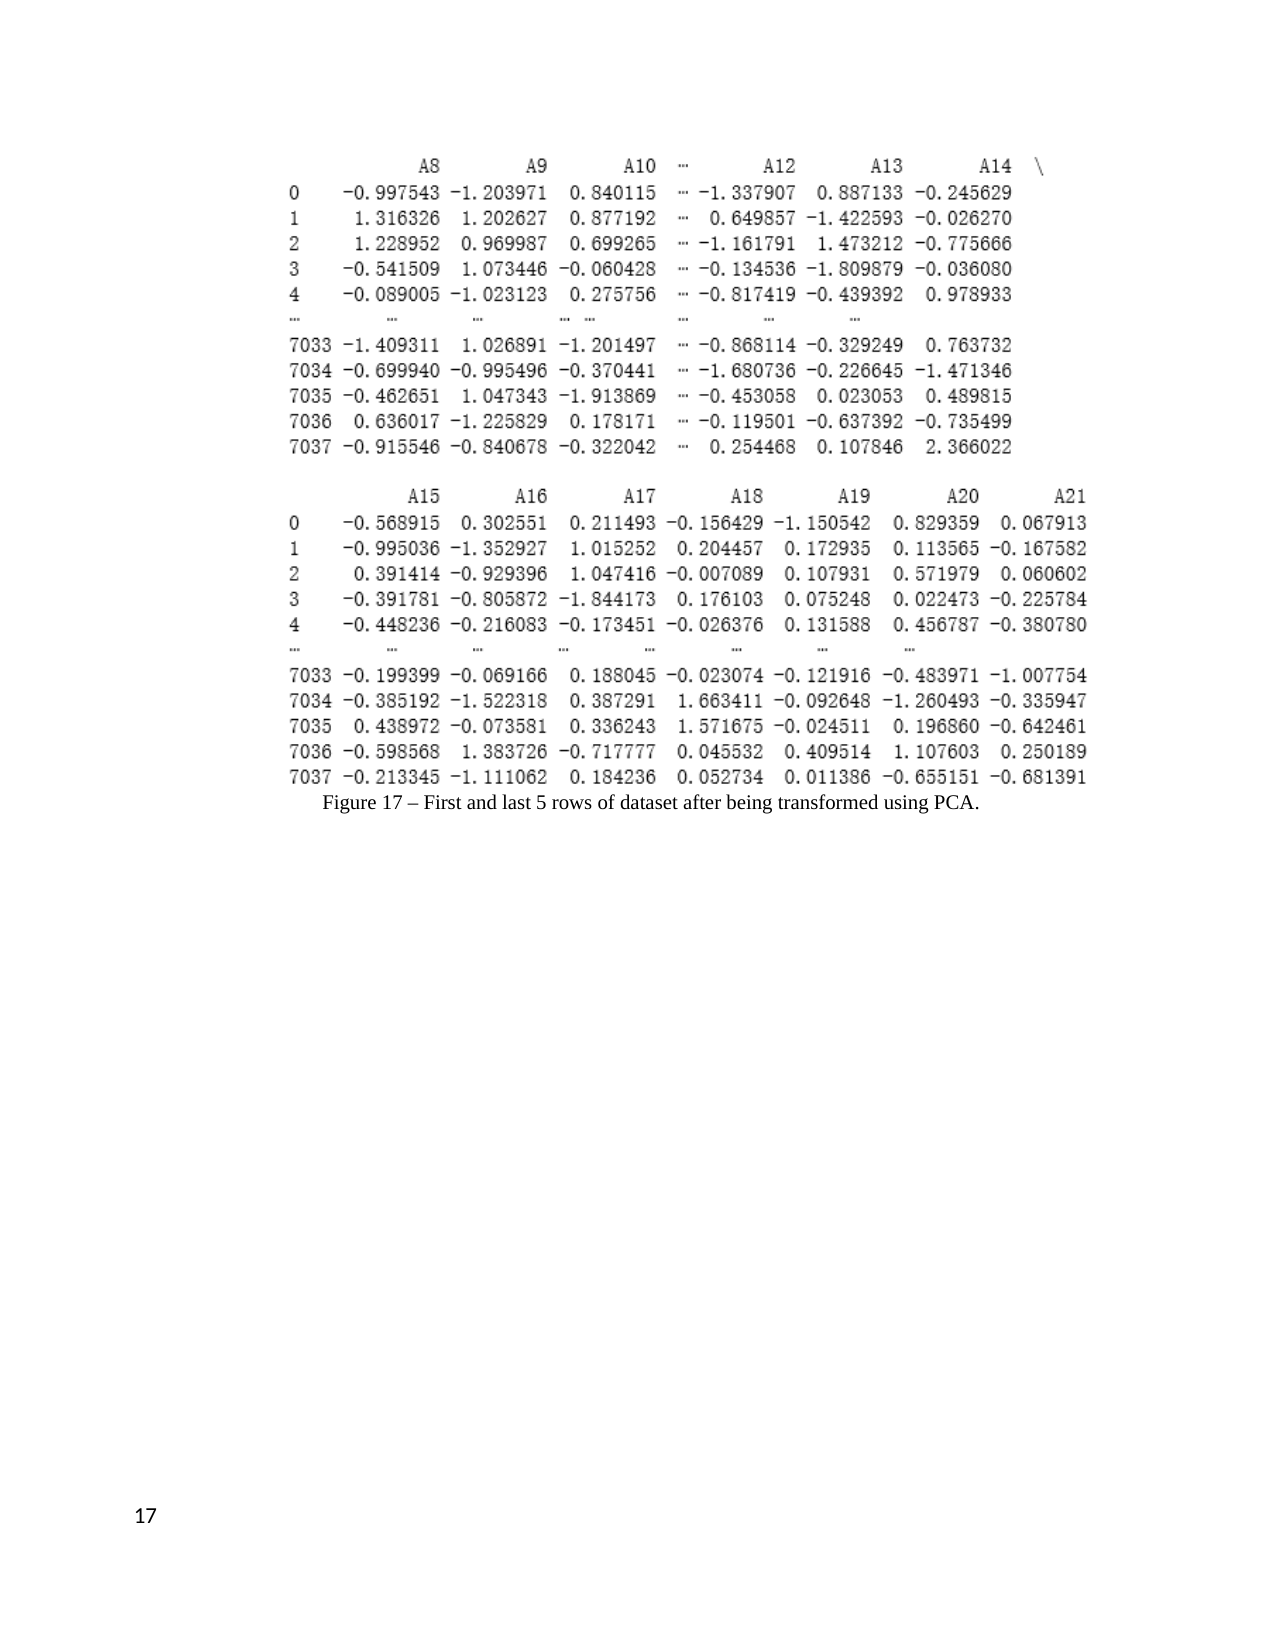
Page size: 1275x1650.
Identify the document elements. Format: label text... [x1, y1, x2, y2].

picture [276, 139, 1104, 791]
